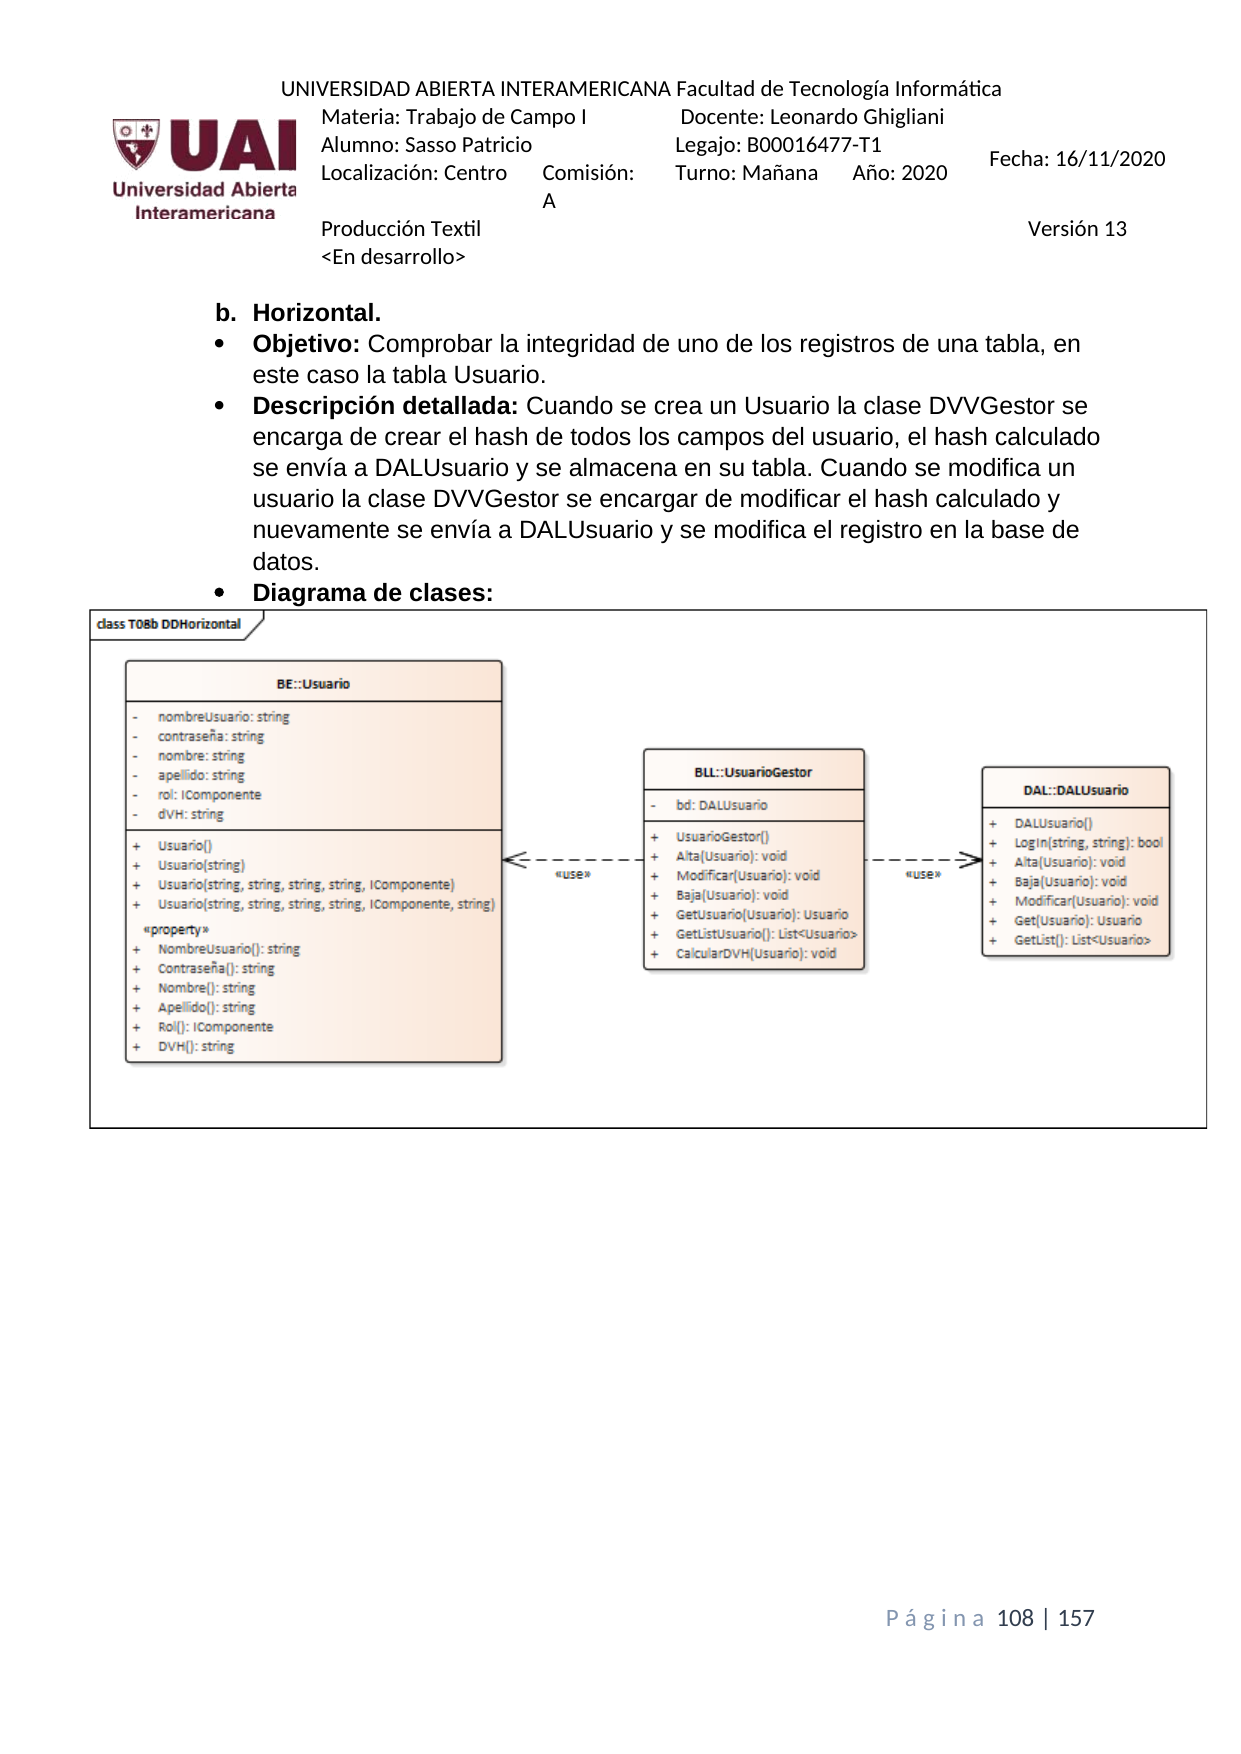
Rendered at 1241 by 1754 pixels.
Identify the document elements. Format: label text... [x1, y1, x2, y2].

list Horizontal. [215, 298, 1122, 327]
picture [88, 608, 1208, 1129]
picture [112, 119, 297, 219]
list Objetivo: Comprobar la integridad de uno de los registros de una tabla, en este caso la tabla Usuario. [215, 329, 1122, 389]
list Diagrama de clases: [215, 578, 1122, 606]
list Descripción detallada: Cuando se crea un Usuario la clase DVVGestor se encarga de crear el hash de todos los campos del usuario, el hash calculado se envía a DALUsuario y se almacena en su tabla. Cuando se modifica un usuario la clase DVVGestor se encargar de modificar el hash calculado y nuevamente se envía a DALUsuario y se modifica el registro en la base de datos. [215, 391, 1122, 575]
